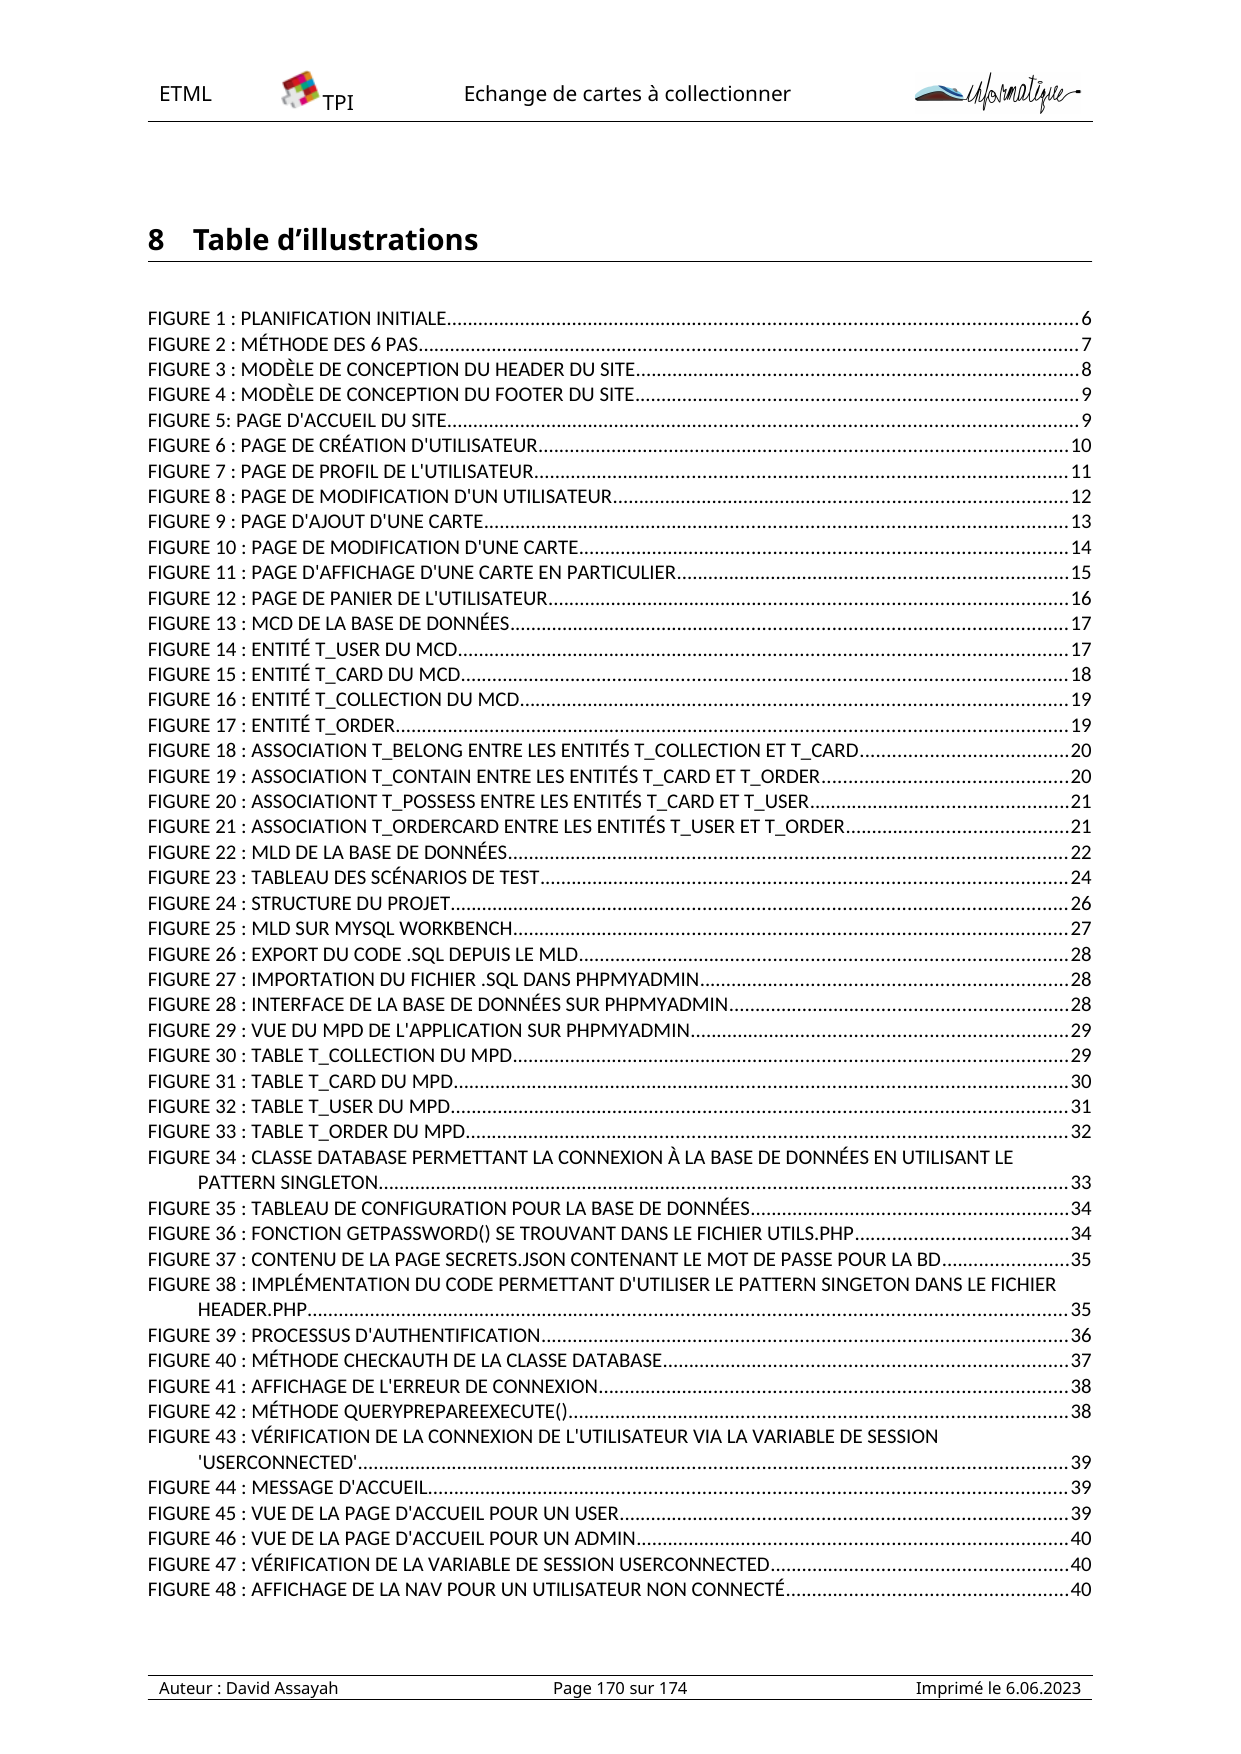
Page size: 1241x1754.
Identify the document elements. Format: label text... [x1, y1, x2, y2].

text Figure 40 : méthode checkAuth de la classe Database 37 [148, 1347, 1092, 1373]
text Figure 46 : vue de la page d'accueil pour un admin 40 [148, 1525, 1092, 1551]
text Figure 39 : Processus d'authentification 36 [148, 1322, 1092, 1347]
text Figure 34 : classe Database permettant la connexion à la base de données en utilisant le pattern Singleton 33 [148, 1144, 1092, 1195]
picture [276, 69, 323, 111]
text Figure 21 : association t_orderCard entre les entités t_user et t_order 21 [148, 814, 1092, 839]
text Figure 17 : entité t_order 19 [148, 712, 1092, 737]
text Figure 31 : table t_card du MPD 30 [148, 1068, 1092, 1093]
text Figure 4 : modèle de conception du footer du site 9 [148, 382, 1092, 407]
text Figure 7 : page de profil de l'utilisateur 11 [148, 458, 1092, 483]
text Figure 48 : Affichage de la nav pour un utilisateur non connecté 40 [148, 1576, 1092, 1602]
text Figure 43 : Vérification de la connexion de l'utilisateur via la variable de session 'userConnected' 39 [148, 1424, 1092, 1474]
text Figure 15 : entité t_card du MCD 18 [148, 661, 1092, 687]
text Figure 41 : Affichage de l'erreur de connexion 38 [148, 1373, 1092, 1398]
text Figure 35 : tableau de configuration pour la base de données 34 [148, 1195, 1092, 1220]
text Figure 32 : table t_user du MPD 31 [148, 1093, 1092, 1119]
text Figure 3 : modèle de conception du header du site 8 [148, 356, 1092, 382]
text Figure 30 : table t_collection du MPD 29 [148, 1042, 1092, 1068]
text Figure 24 : Structure du projet 26 [148, 890, 1092, 915]
text Figure 1 : Planification initiale 6 [148, 305, 1092, 331]
text Figure 29 : Vue du MPD de l'application sur phpMyAdmin 29 [148, 1017, 1092, 1042]
text Figure 38 : implémentation du code permettant d'utiliser le pattern Singeton dans le fichier header.php 35 [148, 1271, 1092, 1322]
text Figure 20 : associationt t_possess entre les entités t_card et t_user 21 [148, 788, 1092, 814]
text Figure 6 : page de création d'utilisateur 10 [148, 432, 1092, 458]
text Figure 27 : Importation du fichier .SQL dans phpMyAdmin 28 [148, 966, 1092, 992]
text Figure 12 : Page de panier de l'utilisateur 16 [148, 585, 1092, 610]
text Figure 47 : Vérification de la variable de session userConnected 40 [148, 1551, 1092, 1576]
text Figure 42 : méthode queryPrepareExecute() 38 [148, 1398, 1092, 1424]
text Figure 13 : MCD de la base de données 17 [148, 610, 1092, 636]
text Figure 44 : Message d'accueil 39 [148, 1474, 1092, 1500]
text Figure 33 : table t_order du MPD 32 [148, 1119, 1092, 1144]
text Figure 45 : Vue de la page d'accueil pour un user 39 [148, 1500, 1092, 1525]
text Figure 28 : Interface de la base de données sur phpMyAdmin 28 [148, 992, 1092, 1017]
text Figure 5: page d'accueil du site 9 [148, 407, 1092, 432]
text Figure 2 : Méthode des 6 pas 7 [148, 331, 1092, 356]
text Figure 22 : MLD de la base de données 22 [148, 839, 1092, 864]
text Figure 37 : Contenu de la page secrets.json contenant le mot de passe pour la BD 35 [148, 1246, 1092, 1271]
text Figure 19 : Association t_contain entre les entités t_card et t_order 20 [148, 763, 1092, 788]
text Figure 23 : tableau des scénarios de test 24 [148, 864, 1092, 890]
text Figure 10 : Page de modification d'une carte 14 [148, 534, 1092, 559]
text Figure 14 : entité t_user du MCD 17 [148, 636, 1092, 661]
subtitle Table d’illustrations [148, 219, 1092, 261]
text Figure 9 : Page d'ajout d'une carte 13 [148, 509, 1092, 534]
text Figure 36 : fonction getPassword() se trouvant dans le fichier utils.php 34 [148, 1220, 1092, 1246]
text Figure 16 : entité t_collection du MCD 19 [148, 687, 1092, 712]
text Figure 25 : MLD sur MySQL Workbench 27 [148, 915, 1092, 941]
text Figure 11 : Page d'affichage d'une carte en particulier 15 [148, 559, 1092, 585]
text Figure 8 : Page de modification d'un utilisateur 12 [148, 483, 1092, 509]
text Figure 18 : Association t_belong entre les entités t_collection et t_card 20 [148, 737, 1092, 763]
text Figure 26 : Export du code .SQL depuis le MLD 28 [148, 941, 1092, 966]
